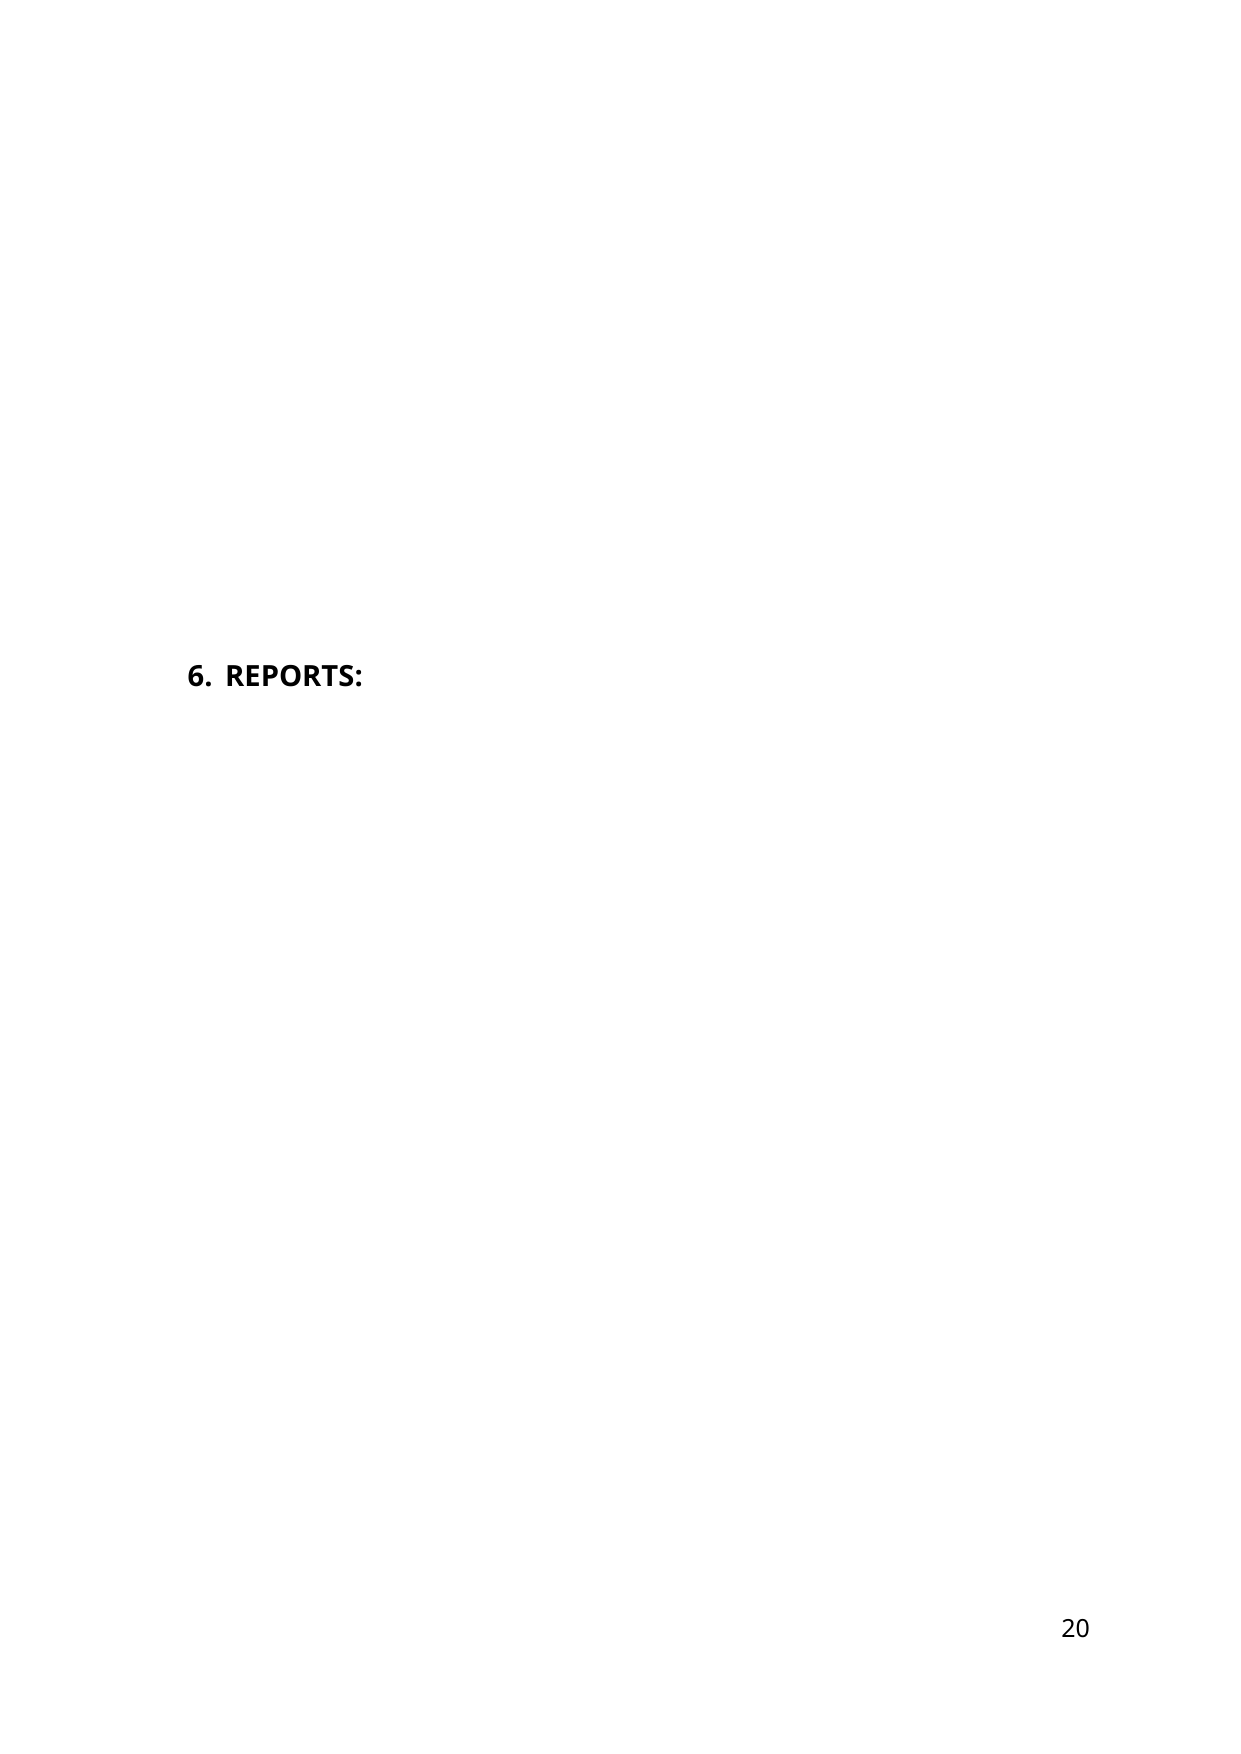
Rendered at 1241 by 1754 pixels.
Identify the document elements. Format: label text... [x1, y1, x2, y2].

list REPORTS: [187, 655, 1090, 695]
